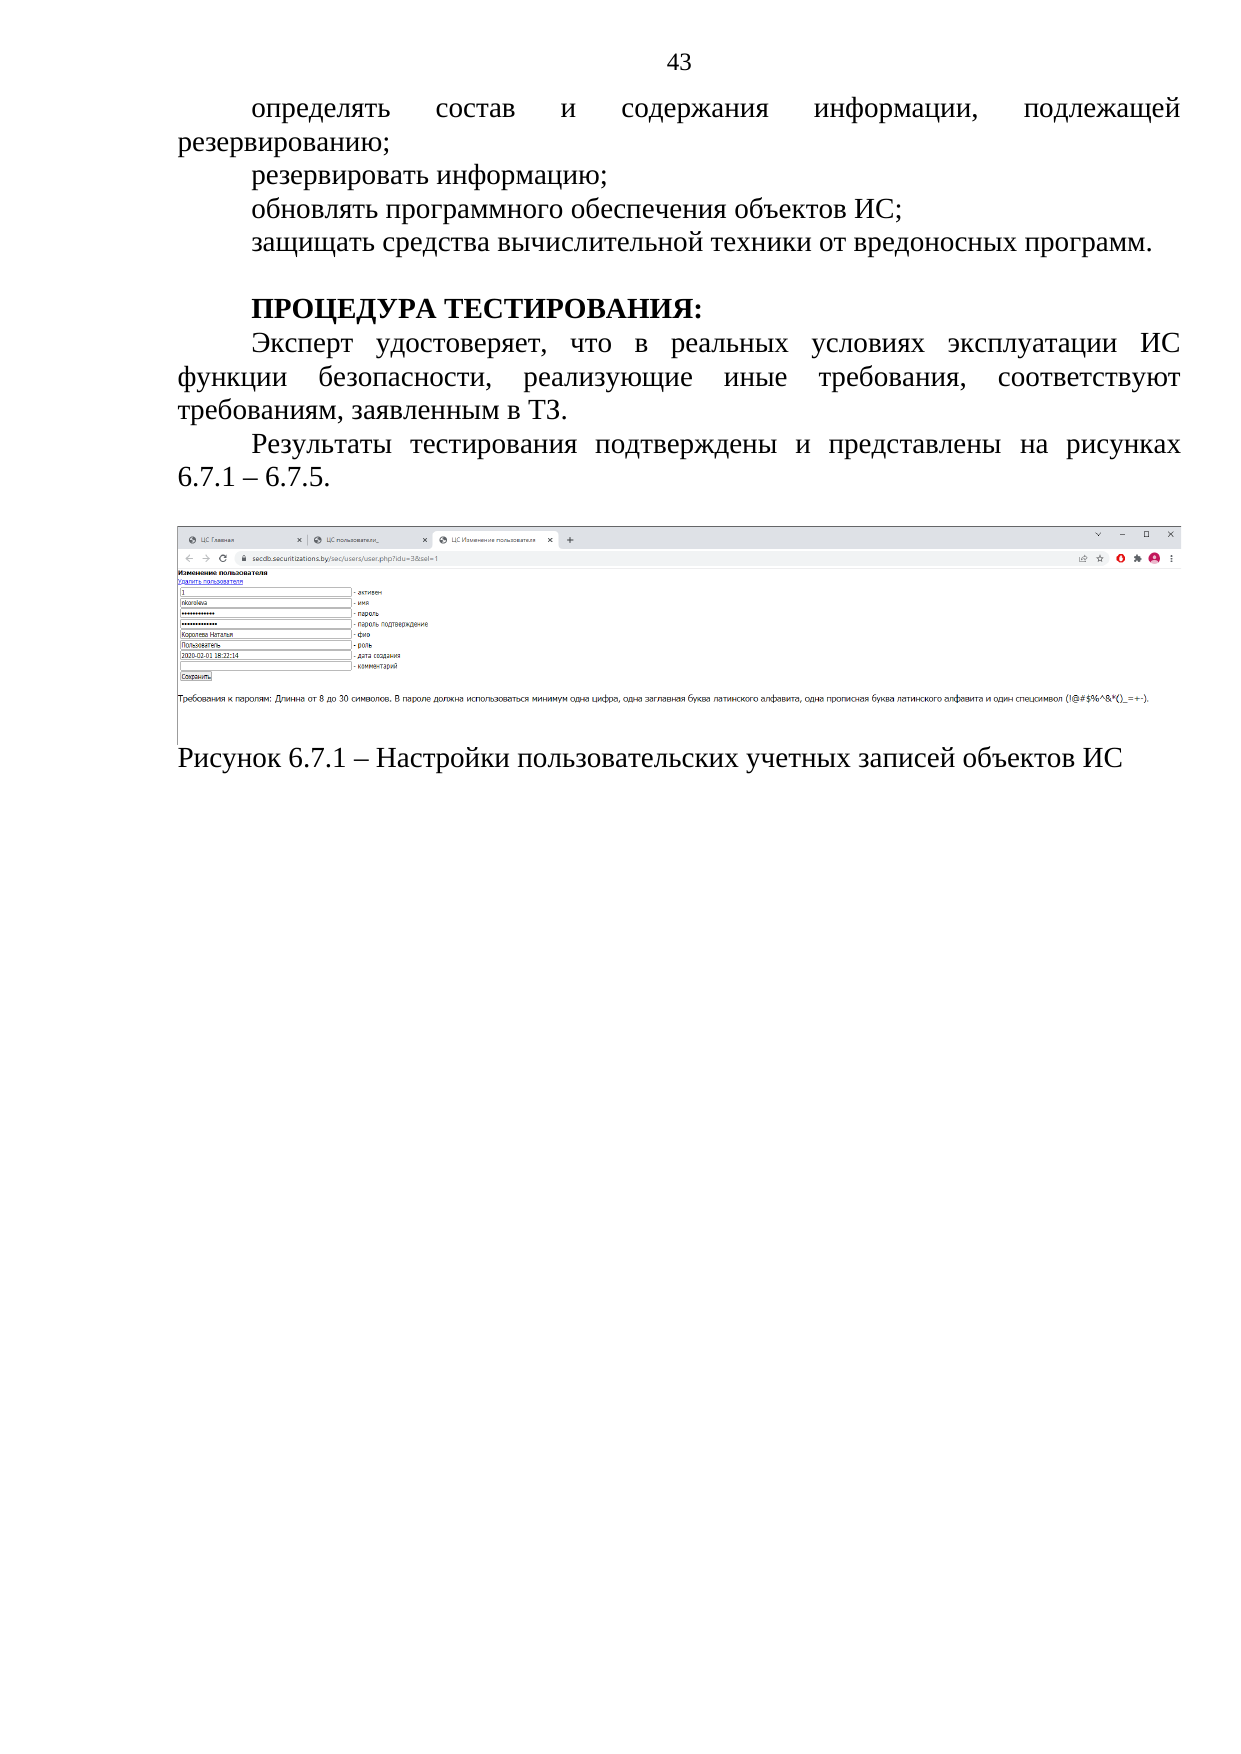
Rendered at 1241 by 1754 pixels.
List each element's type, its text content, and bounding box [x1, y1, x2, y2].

text обновлять программного обеспечения объектов ИС; [177, 191, 1181, 224]
picture [177, 526, 1182, 745]
text Результаты тестирования подтверждены и представлены на рисунках 6.7.1 – 6.7.5. [177, 426, 1181, 493]
text Эксперт удостоверяет, что в реальных условиях эксплуатации ИС функции безопасности, реализующие иные требования, соответствуют требованиям, заявленным в ТЗ. [177, 325, 1181, 426]
text определять состав и содержания информации, подлежащей резервированию; [177, 90, 1181, 157]
text защищать средства вычислительной техники от вредоносных программ. [177, 224, 1181, 258]
text Рисунок 6.7.1 – Настройки пользовательских учетных записей объектов ИС [177, 745, 1181, 773]
text ПРОЦЕДУРА ТЕСТИРОВАНИЯ: [177, 292, 1181, 325]
text резервировать информацию; [177, 157, 1181, 191]
